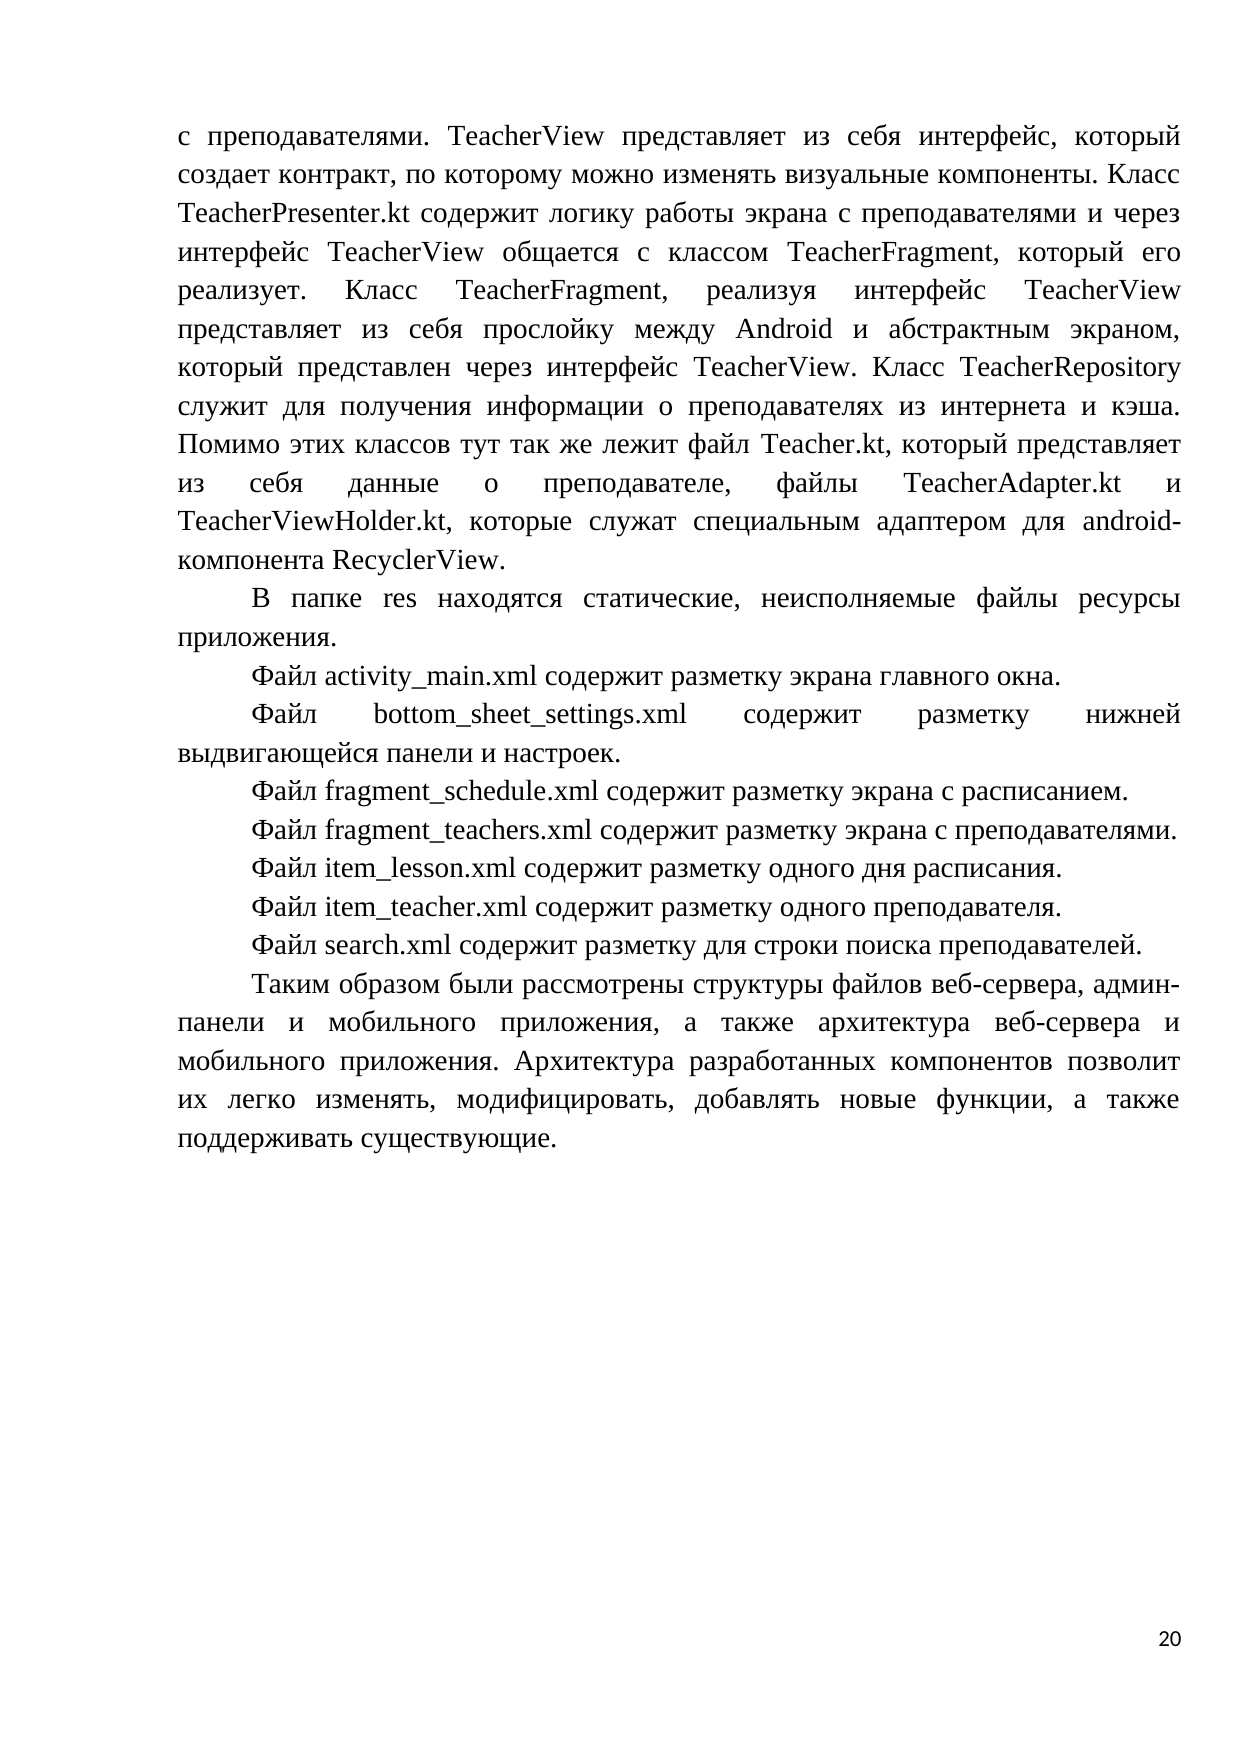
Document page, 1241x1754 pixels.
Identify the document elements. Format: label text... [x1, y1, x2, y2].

text Файл item_teacher.xml содержит разметку одного преподавателя. [177, 889, 1181, 922]
text В папке res находятся статические, неисполняемые файлы ресурсы приложения. [177, 581, 1181, 653]
text Таким образом были рассмотрены структуры файлов веб-сервера, админ-панели и мобильного приложения, а также архитектура веб-сервера и мобильного приложения. Архитектура разработанных компонентов позволит их легко изменять, модифицировать, добавлять новые функции, а также поддерживать существующие. [177, 966, 1181, 1154]
text Файл fragment_teachers.xml содержит разметку экрана с преподавателями. [177, 812, 1181, 845]
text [177, 118, 1181, 576]
text Файл bottom_sheet_settings.xml содержит разметку нижней выдвигающейся панели и настроек. [177, 696, 1181, 768]
text Файл item_lesson.xml содержит разметку одного дня расписания. [177, 850, 1181, 884]
text Файл fragment_schedule.xml содержит разметку экрана с расписанием. [177, 773, 1181, 807]
text Файл activity_main.xml содержит разметку экрана главного окна. [177, 658, 1181, 691]
text Файл search.xml содержит разметку для строки поиска преподавателей. [177, 927, 1181, 961]
